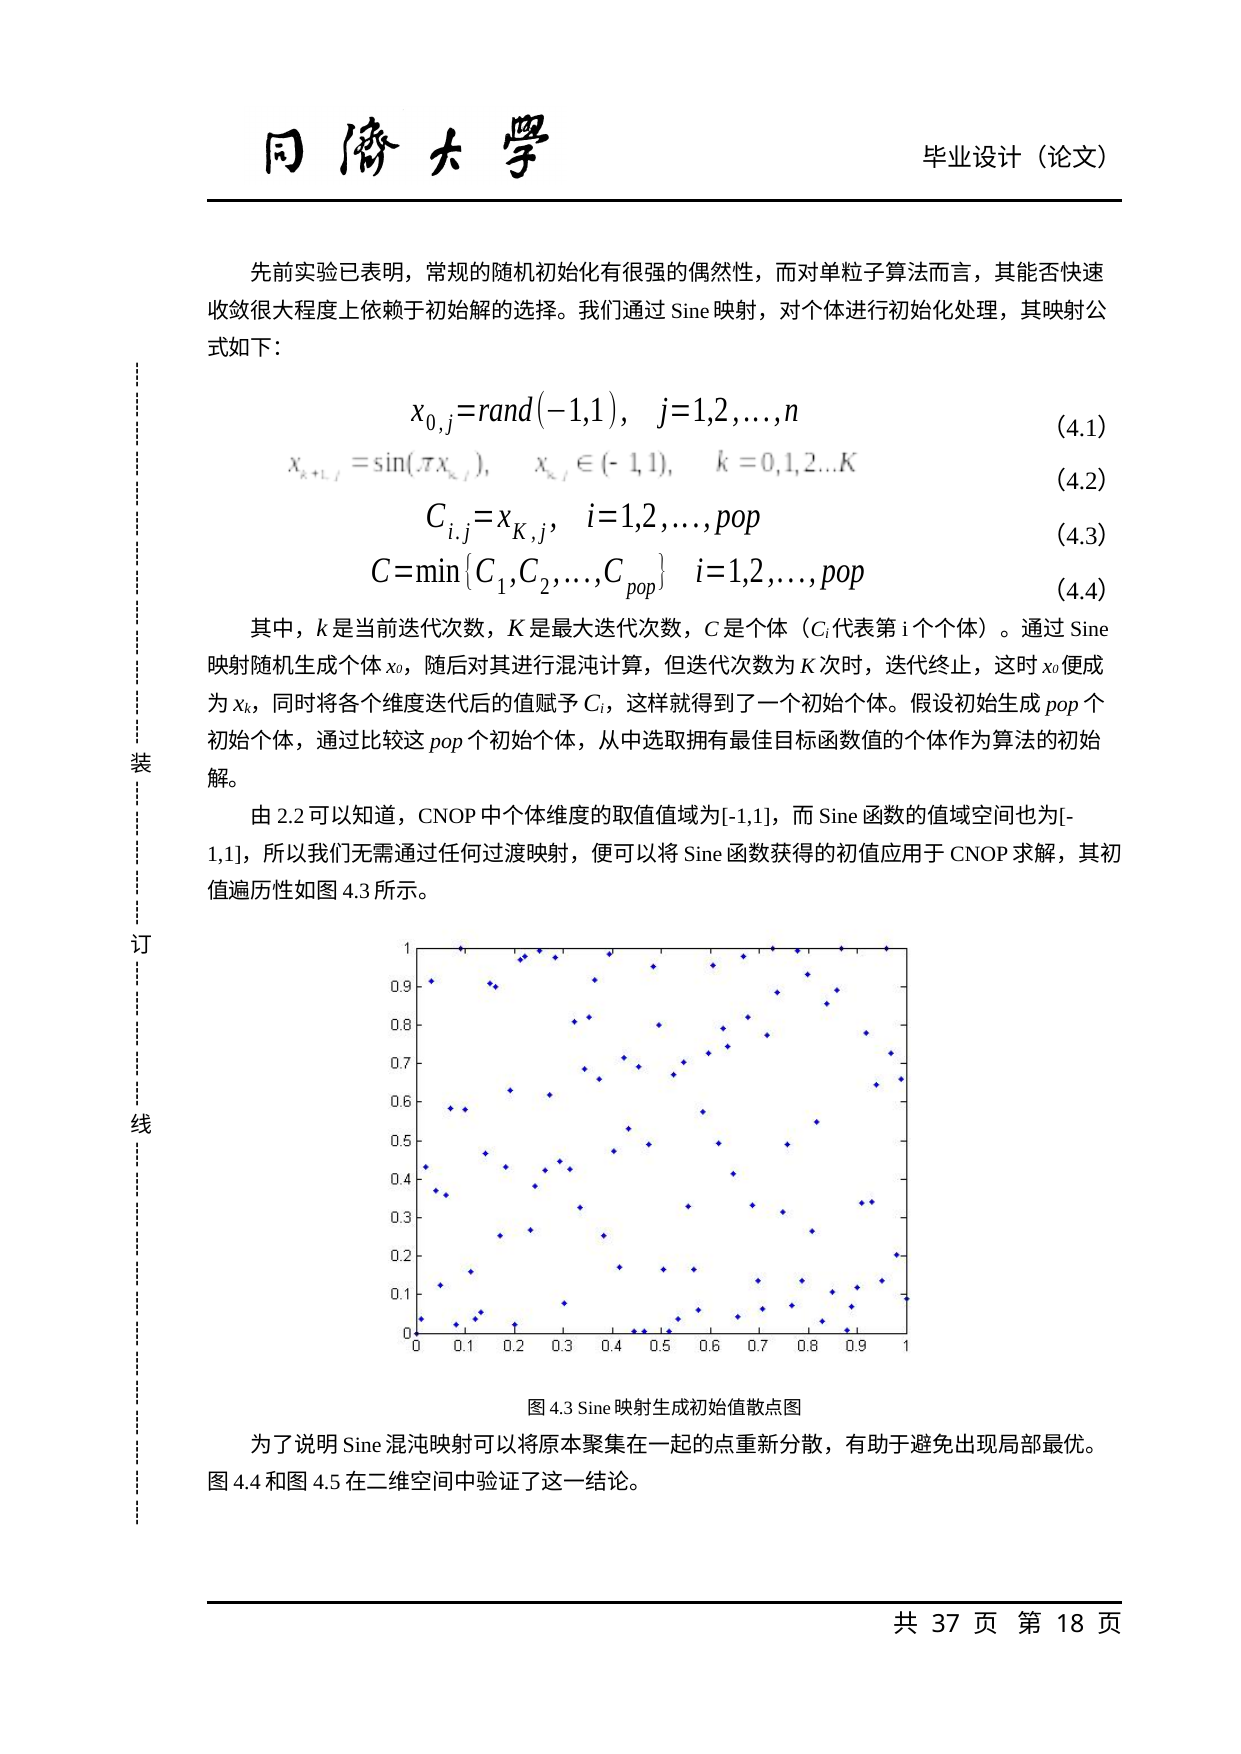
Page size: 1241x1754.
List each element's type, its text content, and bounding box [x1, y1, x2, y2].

text 其中，k是当前迭代次数，K是最大迭代次数，C是个体（Ci代表第i个个体）。通过Sine映射随机生成个体x0，随后对其进行混沌计算，但迭代次数为K次时，迭代终止，这时x0便成为xk，同时将各个维度迭代后的值赋予Ci，这样就得到了一个初始个体。假设初始生成pop个初始个体，通过比较这pop个初始个体，从中选取拥有最佳目标函数值的个体作为算法的初始解。 [207, 606, 1122, 794]
text 为了说明Sine混沌映射可以将原本聚集在一起的点重新分散，有助于避免出现局部最优。图4.4和图4.5在二维空间中验证了这一结论。 [207, 1422, 1122, 1497]
picture [244, 106, 567, 185]
text （4.1） [207, 388, 1122, 443]
text （4.3） [207, 496, 1122, 551]
text （4.2） [207, 443, 1122, 496]
text 由2.2可以知道，CNOP中个体维度的取值值域为[-1,1]，而Sine函数的值域空间也为[-1,1]，所以我们无需通过任何过渡映射，便可以将Sine函数获得的初值应用于CNOP求解，其初值遍历性如图4.3所示。 [207, 794, 1122, 906]
text 先前实验已表明，常规的随机初始化有很强的偶然性，而对单粒子算法而言，其能否快速收敛很大程度上依赖于初始解的选择。我们通过Sine映射，对个体进行初始化处理，其映射公式如下： [207, 251, 1122, 363]
picture [335, 912, 966, 1385]
text （4.4） [207, 551, 1122, 606]
